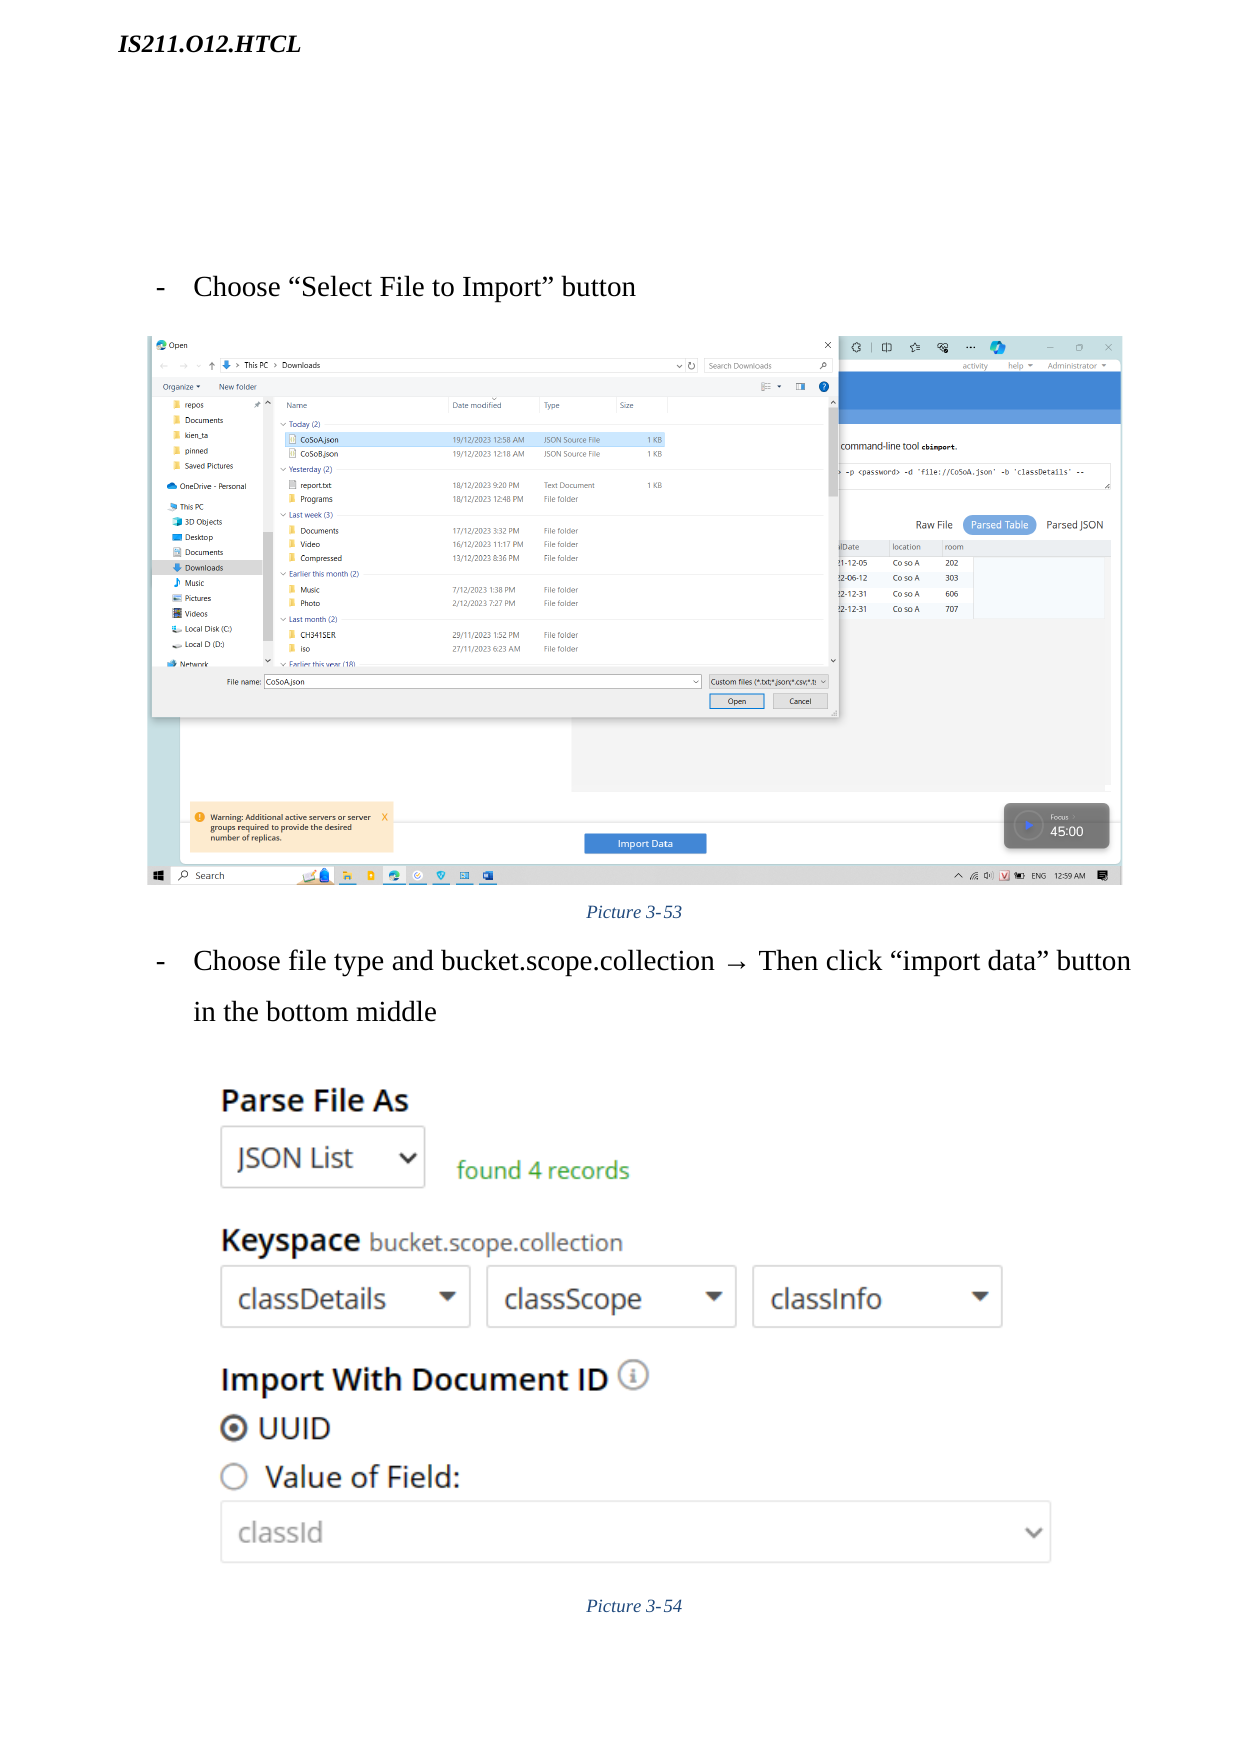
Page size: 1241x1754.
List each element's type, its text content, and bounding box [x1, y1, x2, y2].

list Choose file type and bucket.scope.collection → Then click “import data” button in the bottom middle [156, 943, 1152, 1027]
picture [181, 1060, 1089, 1579]
picture [147, 336, 1123, 885]
list Choose “Select File to Import” button [156, 269, 1152, 302]
